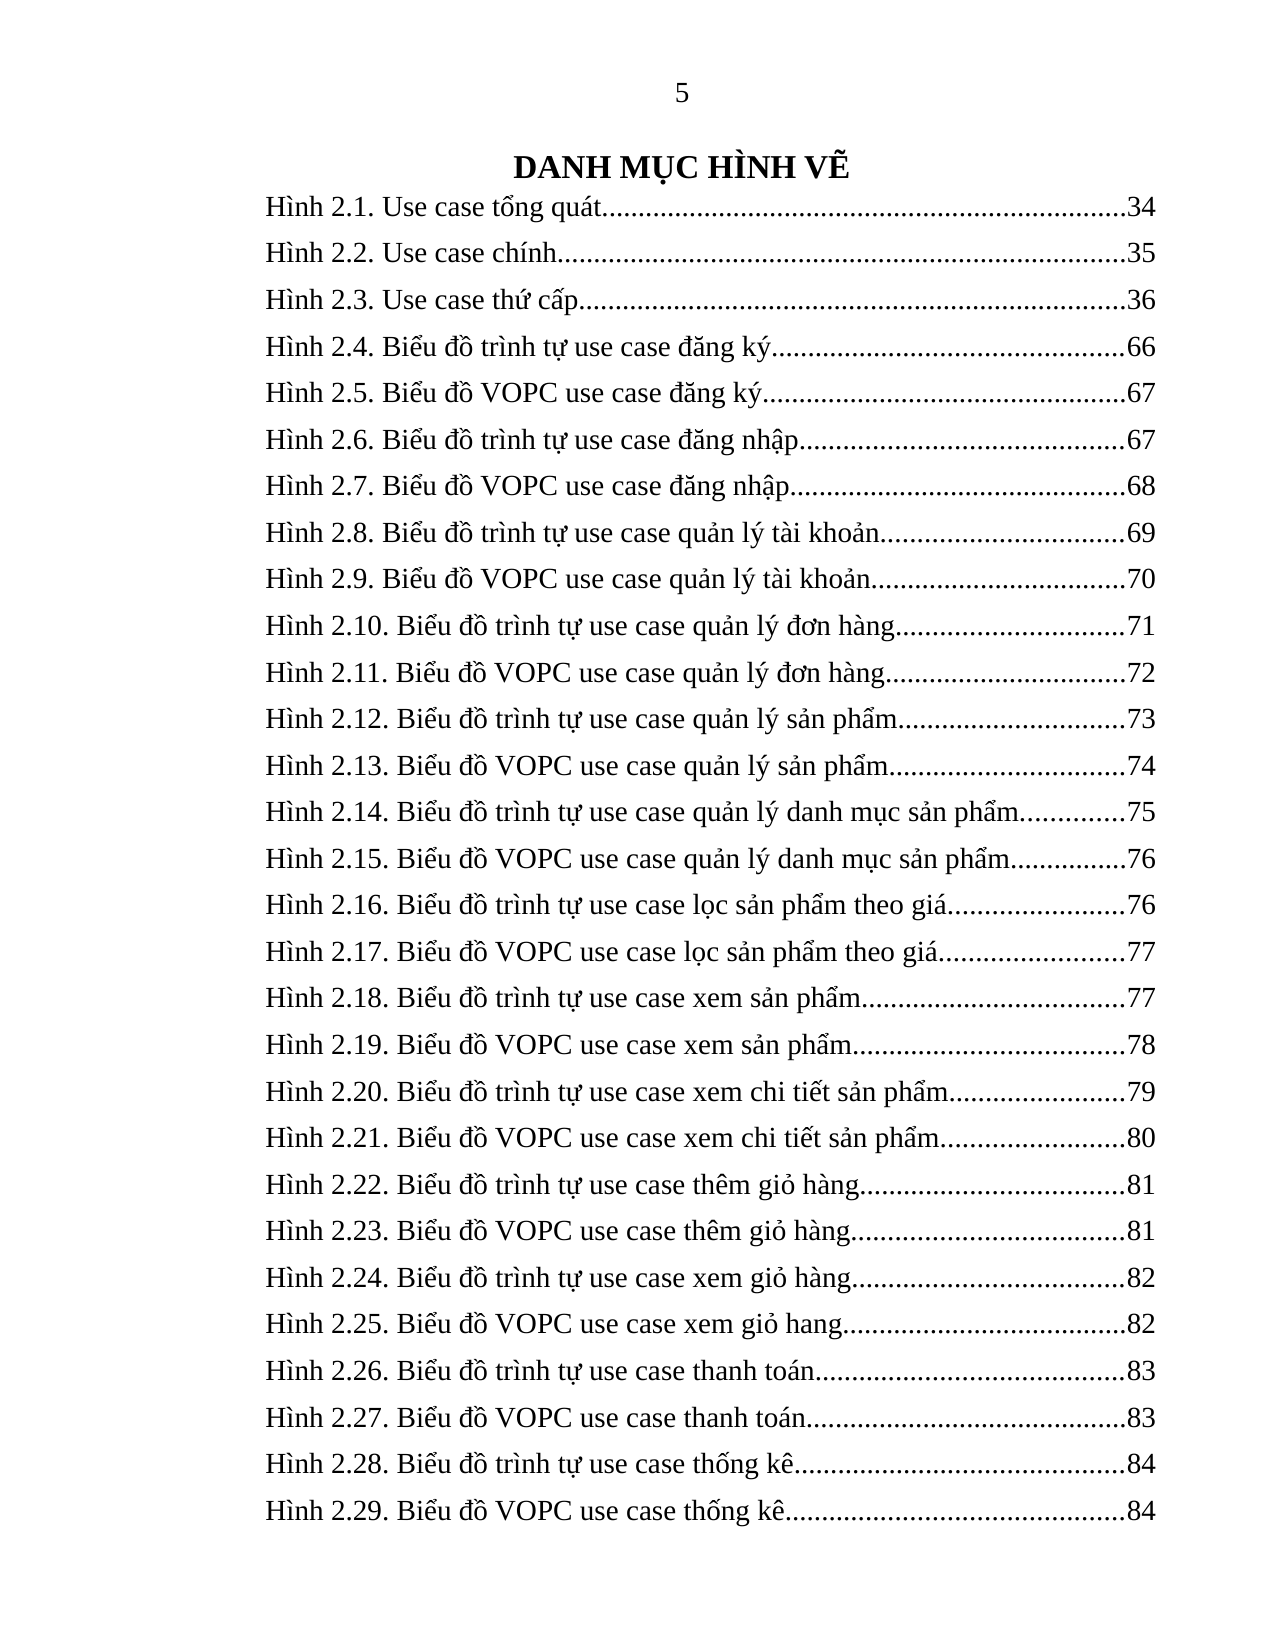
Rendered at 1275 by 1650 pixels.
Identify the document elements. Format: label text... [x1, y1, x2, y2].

text Hình 2.28. Biểu đồ trình tự use case thống kê 84 [265, 1446, 1157, 1480]
text Hình 2.2. Use case chính 35 [265, 236, 1157, 269]
text Hình 2.27. Biểu đồ VOPC use case thanh toán 83 [265, 1400, 1157, 1433]
text Hình 2.14. Biểu đồ trình tự use case quản lý danh mục sản phẩm 75 [265, 794, 1157, 828]
text Hình 2.24. Biểu đồ trình tự use case xem giỏ hàng 82 [265, 1260, 1157, 1293]
text Hình 2.11. Biểu đồ VOPC use case quản lý đơn hàng 72 [265, 655, 1157, 688]
text Hình 2.19. Biểu đồ VOPC use case xem sản phẩm 78 [265, 1027, 1157, 1061]
text Hình 2.20. Biểu đồ trình tự use case xem chi tiết sản phẩm 79 [265, 1074, 1157, 1107]
text Hình 2.3. Use case thứ cấp 36 [265, 282, 1157, 316]
text Hình 2.10. Biểu đồ trình tự use case quản lý đơn hàng 71 [265, 608, 1157, 642]
text Hình 2.4. Biểu đồ trình tự use case đăng ký 66 [265, 329, 1157, 362]
text Hình 2.6. Biểu đồ trình tự use case đăng nhập 67 [265, 422, 1157, 455]
text Hình 2.22. Biểu đồ trình tự use case thêm giỏ hàng 81 [265, 1167, 1157, 1200]
text Hình 2.5. Biểu đồ VOPC use case đăng ký 67 [265, 375, 1157, 409]
text Hình 2.15. Biểu đồ VOPC use case quản lý danh mục sản phẩm 76 [265, 841, 1157, 874]
text Hình 2.17. Biểu đồ VOPC use case lọc sản phẩm theo giá 77 [265, 934, 1157, 968]
text Hình 2.9. Biểu đồ VOPC use case quản lý tài khoản 70 [265, 562, 1157, 595]
text Hình 2.1. Use case tổng quát 34 [265, 189, 1157, 223]
text Hình 2.7. Biểu đồ VOPC use case đăng nhập 68 [265, 468, 1157, 502]
text Hình 2.29. Biểu đồ VOPC use case thống kê 84 [265, 1493, 1157, 1526]
text Hình 2.13. Biểu đồ VOPC use case quản lý sản phẩm 74 [265, 748, 1157, 781]
text Hình 2.25. Biểu đồ VOPC use case xem giỏ hang 82 [265, 1307, 1157, 1340]
text Hình 2.26. Biểu đồ trình tự use case thanh toán 83 [265, 1353, 1157, 1387]
subtitle DANH MỤC HÌNH VẼ [207, 148, 1157, 186]
text Hình 2.12. Biểu đồ trình tự use case quản lý sản phẩm 73 [265, 701, 1157, 735]
text Hình 2.16. Biểu đồ trình tự use case lọc sản phẩm theo giá 76 [265, 887, 1157, 921]
text Hình 2.8. Biểu đồ trình tự use case quản lý tài khoản 69 [265, 515, 1157, 548]
text Hình 2.23. Biểu đồ VOPC use case thêm giỏ hàng 81 [265, 1213, 1157, 1247]
text Hình 2.18. Biểu đồ trình tự use case xem sản phẩm 77 [265, 981, 1157, 1014]
text Hình 2.21. Biểu đồ VOPC use case xem chi tiết sản phẩm 80 [265, 1120, 1157, 1154]
